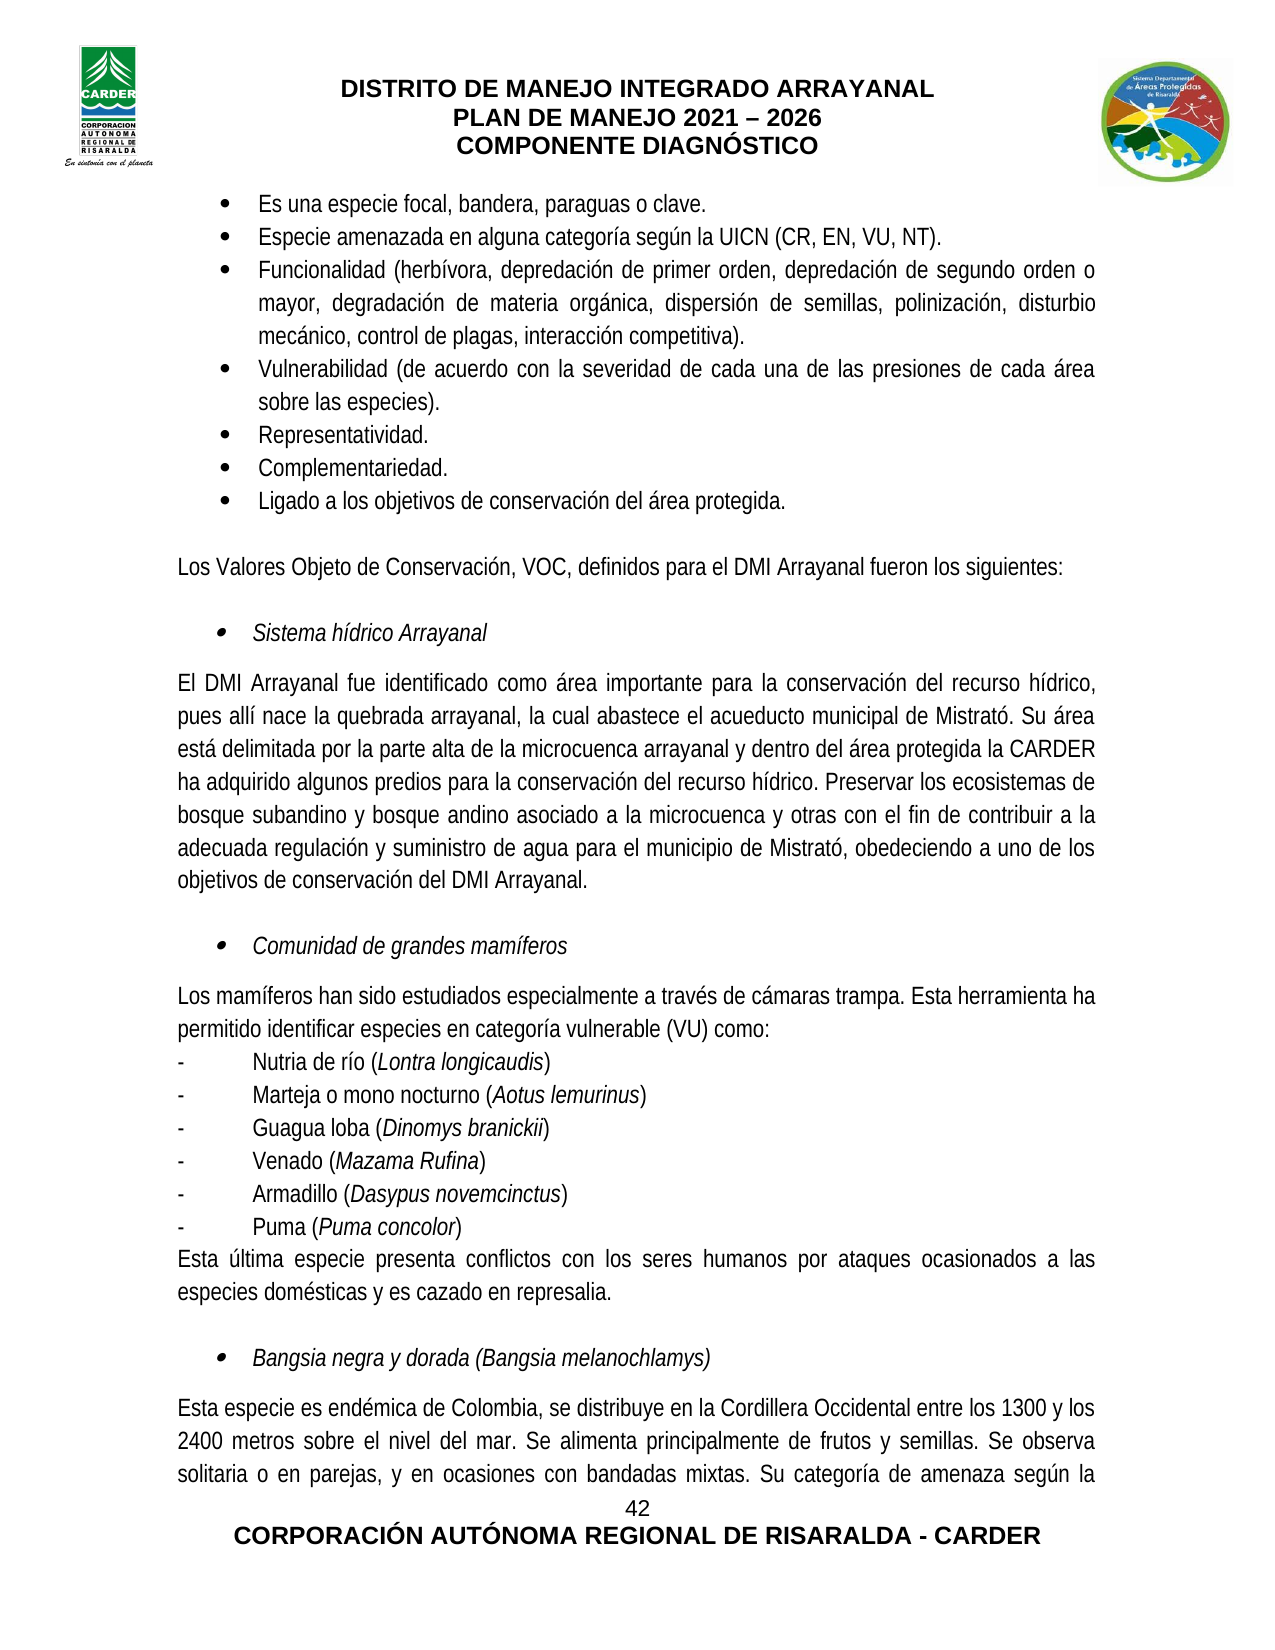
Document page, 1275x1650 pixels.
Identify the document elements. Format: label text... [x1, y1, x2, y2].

text El DMI Arrayanal fue identificado como área importante para la conservación del recurso hídrico, pues allí nace la quebrada arrayanal, la cual abastece el acueducto municipal de Mistrató. Su área está delimitada por la parte alta de la microcuenca arrayanal y dentro del área protegida la CARDER ha adquirido algunos predios para la conservación del recurso hídrico. Preservar los ecosistemas de bosque subandino y bosque andino asociado a la microcuenca y otras con el fin de contribuir a la adecuada regulación y suministro de agua para el municipio de Mistrató, obedeciendo a uno de los objetivos de conservación del DMI Arrayanal. [177, 668, 1098, 894]
text Los Valores Objeto de Conservación, VOC, definidos para el DMI Arrayanal fueron los siguientes: [177, 552, 1098, 581]
text - Guagua loba (Dinomys branickii) [177, 1113, 1098, 1141]
list Ligado a los objetivos de conservación del área protegida. [221, 486, 1098, 515]
list Vulnerabilidad (de acuerdo con la severidad de cada una de las presiones de cada área sobre las especies). [221, 354, 1098, 416]
text - Puma (Puma concolor) [177, 1211, 1098, 1240]
list Es una especie focal, bandera, paraguas o clave. [221, 189, 1098, 218]
list Bangsia negra y dorada (Bangsia melanochlamys) [215, 1343, 1098, 1372]
text - Venado (Mazama Rufina) [177, 1146, 1098, 1174]
text Los mamíferos han sido estudiados especialmente a través de cámaras trampa. Esta herramienta ha permitido identificar especies en categoría vulnerable (VU) como: [177, 981, 1098, 1043]
list Comunidad de grandes mamíferos [215, 931, 1098, 960]
list Complementariedad. [221, 453, 1098, 482]
text Esta última especie presenta conflictos con los seres humanos por ataques ocasionados a las especies domésticas y es cazado en represalia. [177, 1244, 1098, 1306]
picture [1097, 58, 1234, 187]
list Representatividad. [221, 420, 1098, 449]
text - Nutria de río (Lontra longicaudis) [177, 1047, 1098, 1076]
text - Armadillo (Dasypus novemcinctus) [177, 1178, 1098, 1207]
list Funcionalidad (herbívora, depredación de primer orden, depredación de segundo orden o mayor, degradación de materia orgánica, dispersión de semillas, polinización, disturbio mecánico, control de plagas, interacción competitiva). [221, 255, 1098, 350]
list Especie amenazada en alguna categoría según la UICN (CR, EN, VU, NT). [221, 222, 1098, 251]
picture [59, 38, 159, 177]
list Sistema hídrico Arrayanal [215, 618, 1098, 647]
text - Marteja o mono nocturno (Aotus lemurinus) [177, 1080, 1098, 1108]
